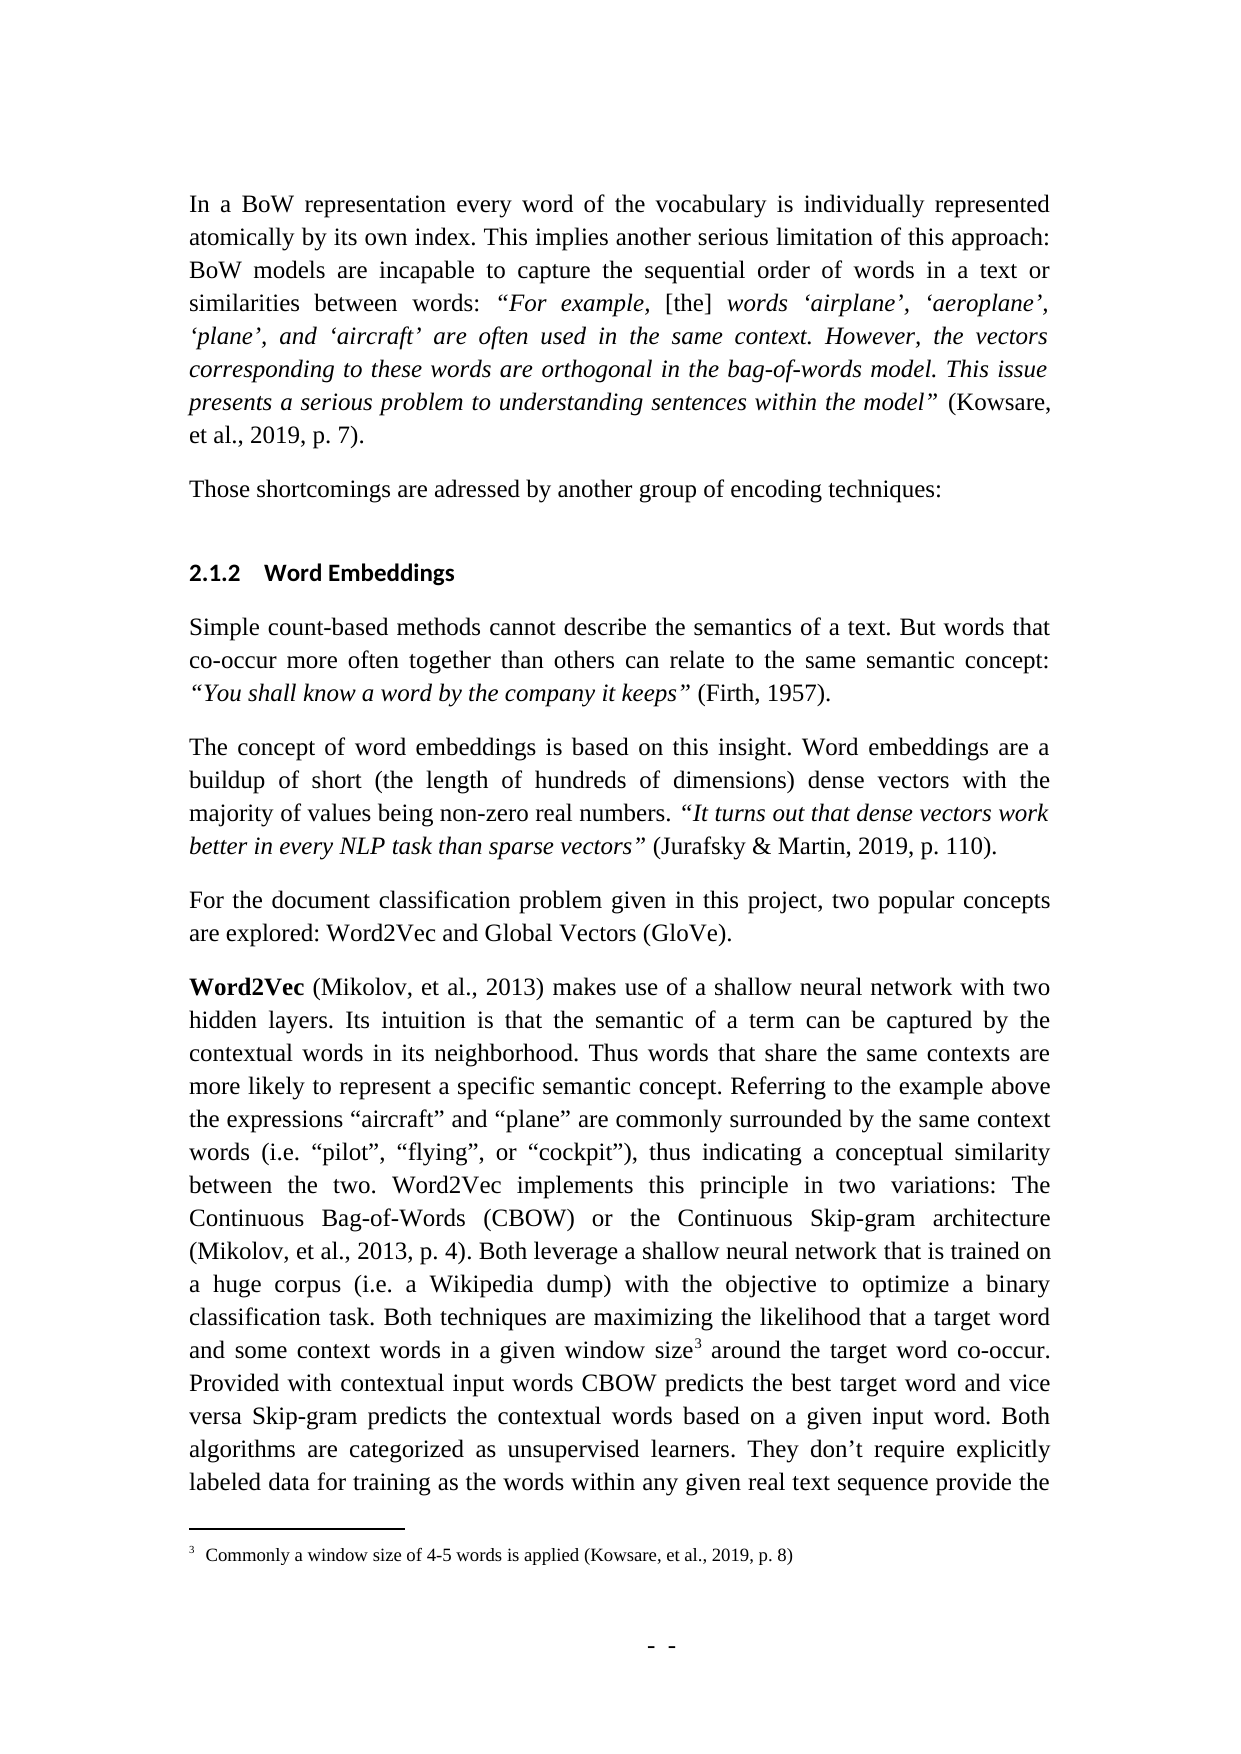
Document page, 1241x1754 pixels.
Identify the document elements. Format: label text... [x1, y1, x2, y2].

text In a BoW representation every word of the vocabulary is individually represented atomically by its own index. This implies another serious limitation of this approach: BoW models are incapable to capture the sequential order of words in a text or similarities between words: “For example, [the] words ‘airplane’, ‘aeroplane’, ‘plane’, and ‘aircraft’ are often used in the same context. However, the vectors corresponding to these words are orthogonal in the bag-of-words model. This issue presents a serious problem to understanding sentences within the model”. [189, 189, 1051, 449]
subtitle Word Embeddings [189, 557, 1051, 587]
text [189, 972, 1051, 1496]
text For the document classification problem given in this project, two popular concepts are explored: Word2Vec and Global Vectors (GloVe). [189, 885, 1051, 947]
text Those shortcomings are adressed by another group of encoding techniques: [189, 474, 1051, 503]
text Simple count-based methods cannot describe the semantics of a text. But words that co-occur more often together than others can relate to the same semantic concept: “You shall know a word by the company it keeps”. [189, 612, 1051, 707]
text The concept of word embeddings is based on this insight. Word embeddings are a buildup of short (the length of hundreds of dimensions) dense vectors with the majority of values being non-zero real numbers. “It turns out that dense vectors work better in every NLP task than sparse vectors” . [189, 732, 1051, 860]
